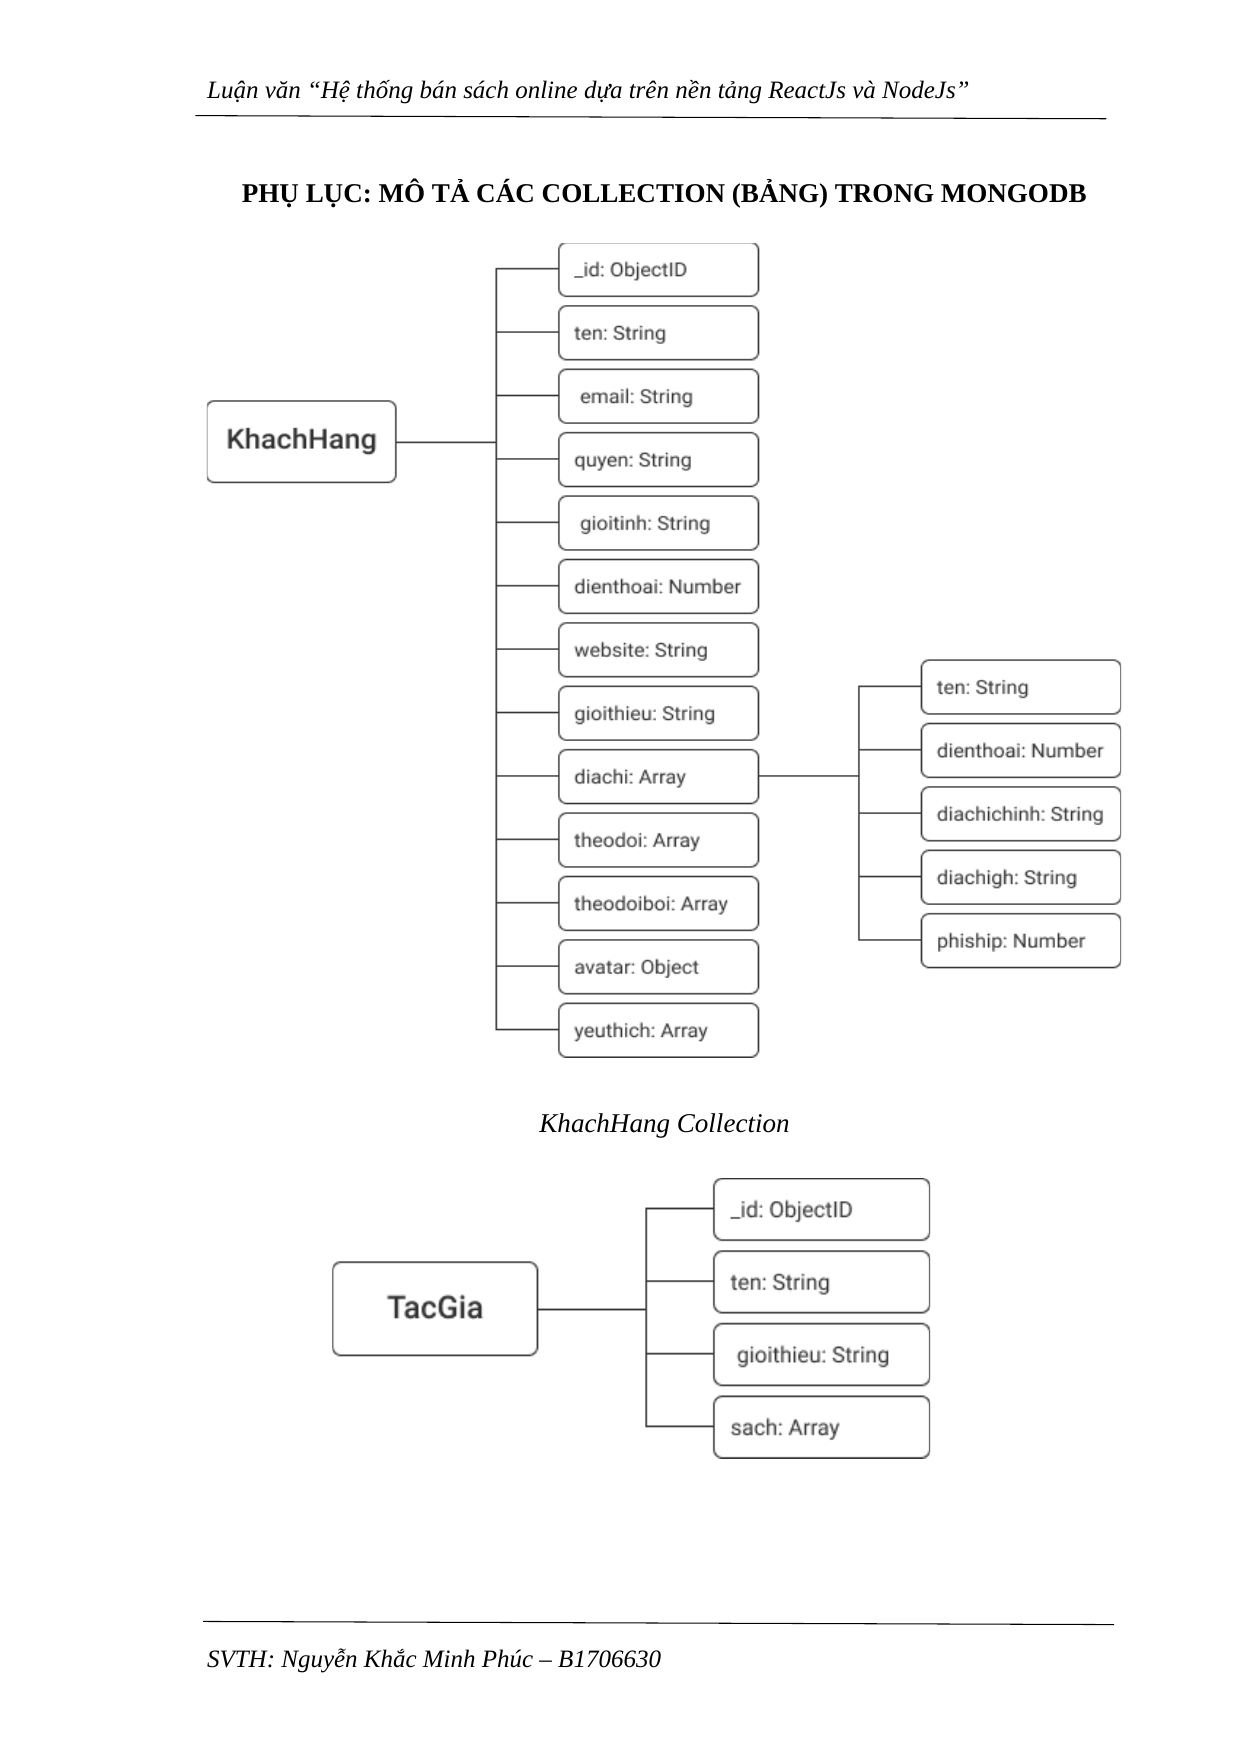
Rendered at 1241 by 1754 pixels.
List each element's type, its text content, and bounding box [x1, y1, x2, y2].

picture [332, 1178, 931, 1459]
text PHỤ LỤC: MÔ TẢ CÁC COLLECTION (BẢNG) TRONG MONGODB [207, 177, 1122, 208]
picture [206, 243, 1122, 1058]
subtitle KhachHang Collection [207, 1107, 1122, 1138]
